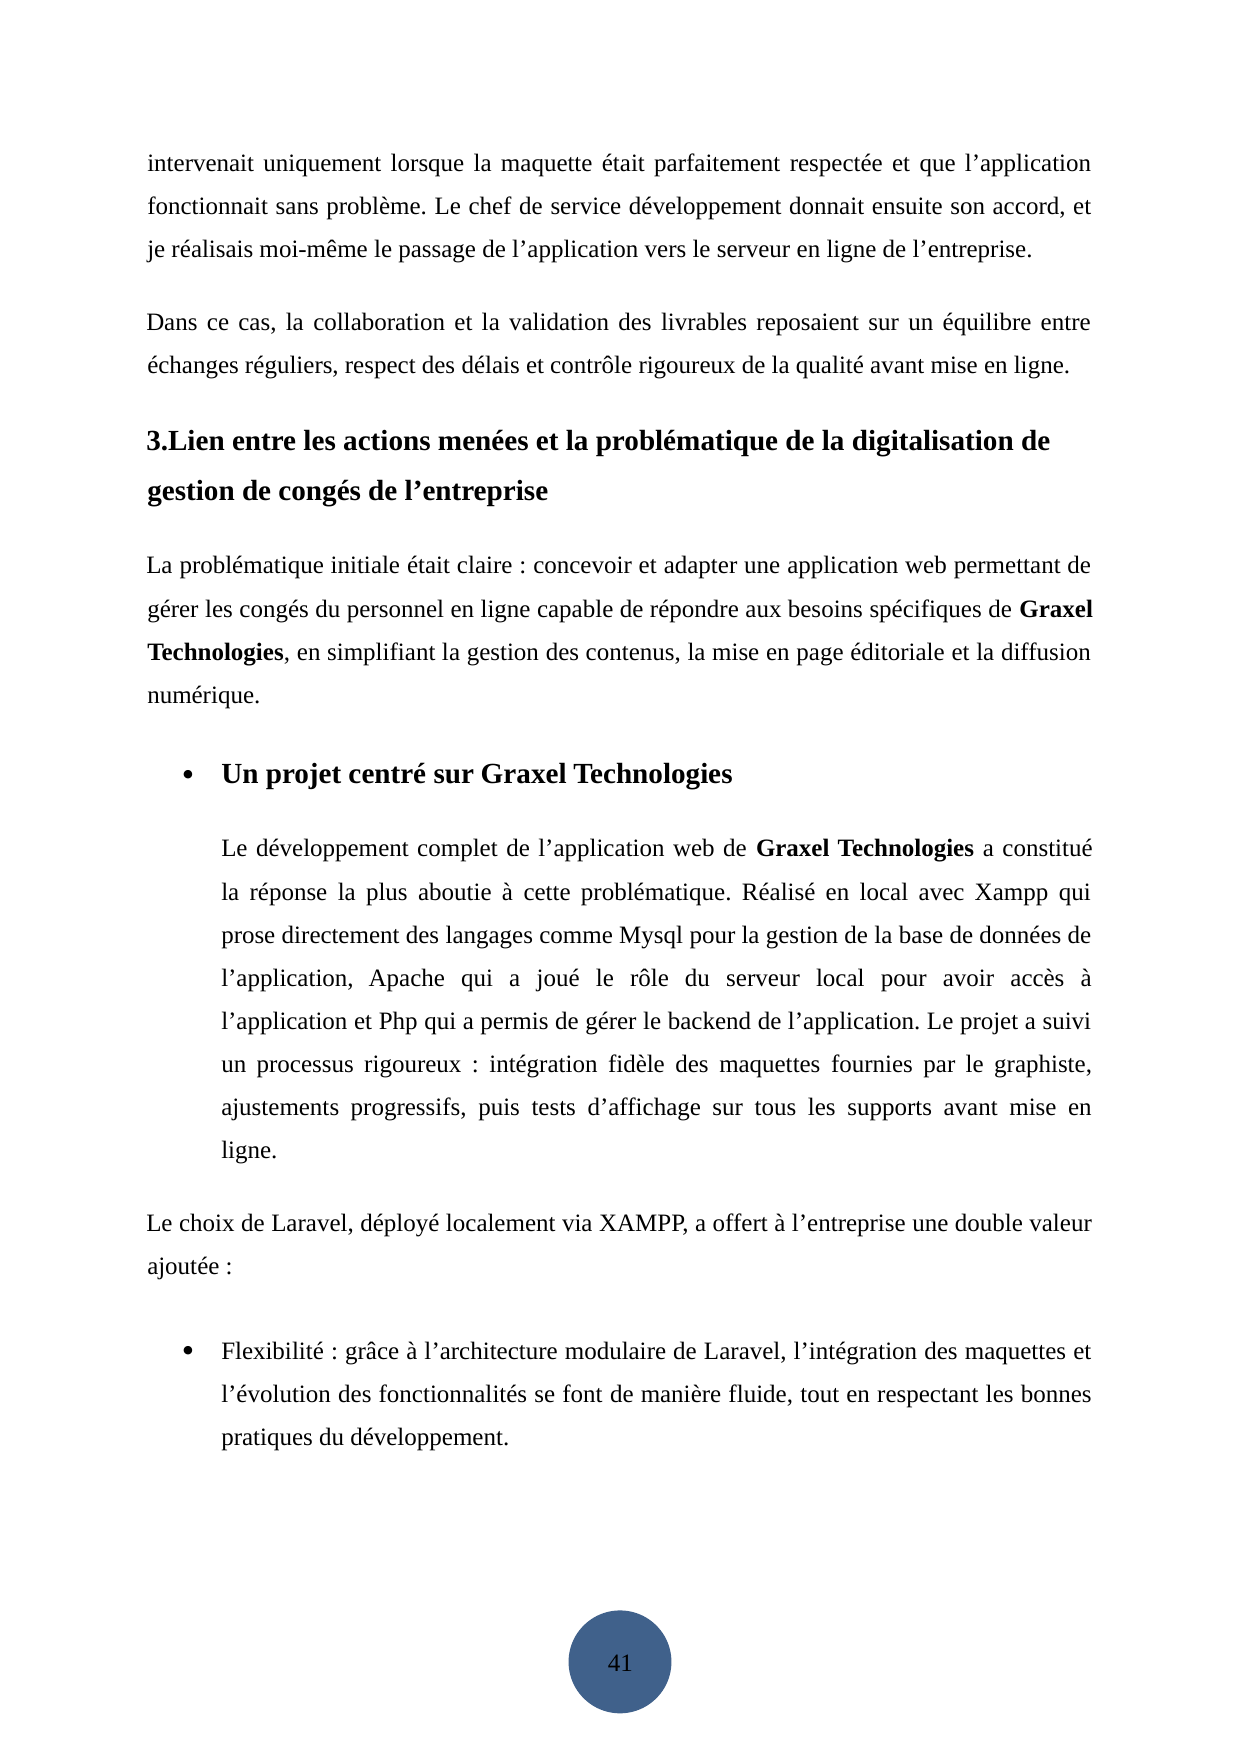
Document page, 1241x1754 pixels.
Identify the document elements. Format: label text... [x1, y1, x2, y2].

subtitle 3.Lien entre les actions menées et la problématique de la digitalisation de gestion de congés de l’entreprise [146, 423, 1093, 507]
text Le choix de Laravel, déployé localement via XAMPP, a offert à l’entreprise une double valeur ajoutée : [146, 1208, 1093, 1280]
list Flexibilité : grâce à l’architecture modulaire de Laravel, l’intégration des maquettes et l’évolution des fonctionnalités se font de manière fluide, tout en respectant les bonnes pratiques du développement. [183, 1336, 1093, 1451]
list Un projet centré sur Graxel Technologies [183, 756, 1093, 789]
text La problématique initiale était claire : concevoir et adapter une application web permettant de gérer les congés du personnel en ligne capable de répondre aux besoins spécifiques de Graxel Technologies, en simplifiant la gestion des contenus, la mise en page éditoriale et la diffusion numérique. [146, 551, 1093, 709]
text Le développement complet de l’application web de Graxel Technologies a constitué la réponse la plus aboutie à cette problématique. Réalisé en local avec Xampp qui prose directement des langages comme Mysql pour la gestion de la base de données de l’application, Apache qui a joué le rôle du serveur local pour avoir accès à l’application et Php qui a permis de gérer le backend de l’application. Le projet a suivi un processus rigoureux : intégration fidèle des maquettes fournies par le graphiste, ajustements progressifs, puis tests d’affichage sur tous les supports avant mise en ligne. [221, 833, 1093, 1164]
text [146, 148, 1093, 263]
text Dans ce cas, la collaboration et la validation des livrables reposaient sur un équilibre entre échanges réguliers, respect des délais et contrôle rigoureux de la qualité avant mise en ligne. [146, 307, 1093, 379]
